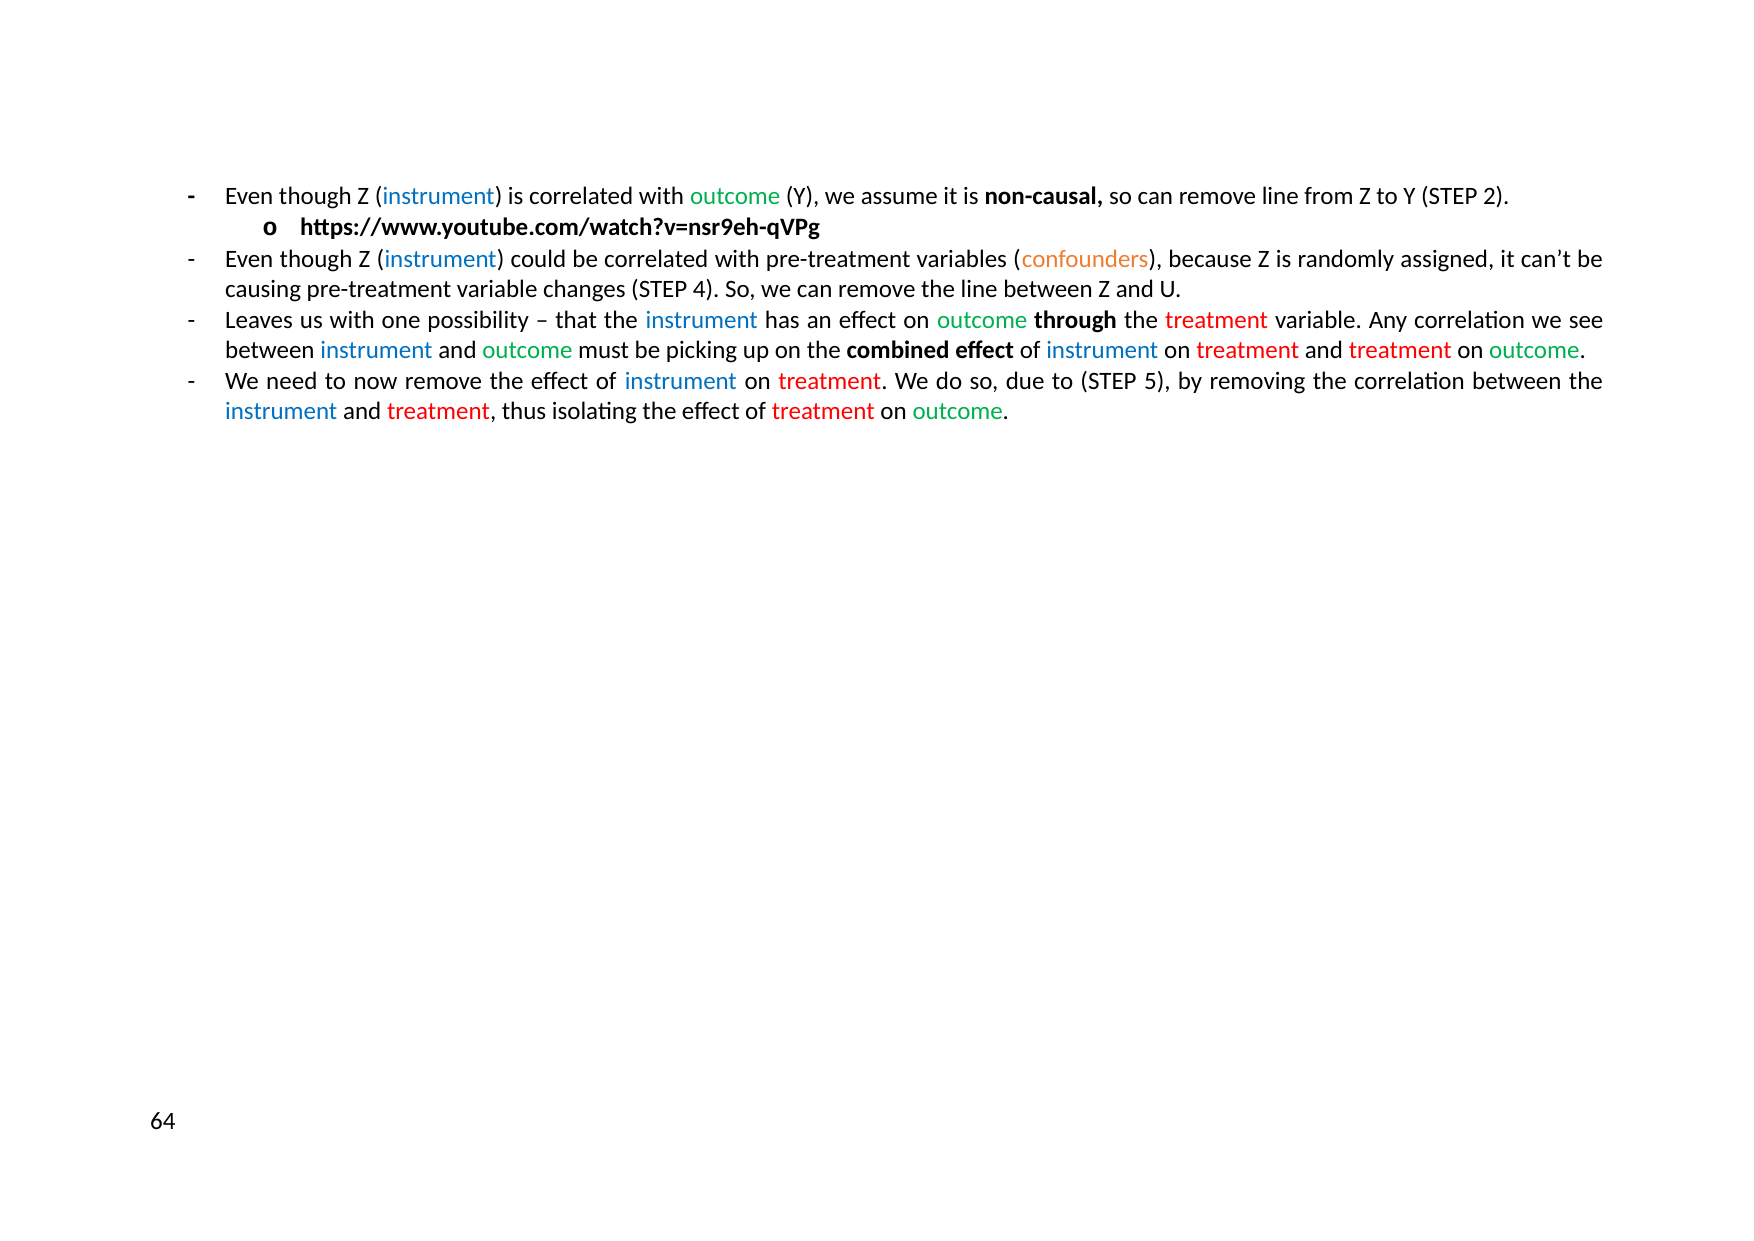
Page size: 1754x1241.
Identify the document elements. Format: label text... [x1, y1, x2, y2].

list Even though Z (instrument) is correlated with outcome (Y), we assume it is non-causal, so can remove line from Z to Y (STEP 2). [187, 181, 1604, 211]
list https://www.youtube.com/watch?v=nsr9eh-qVPg [262, 211, 1604, 243]
list We need to now remove the effect of instrument on treatment. We do so, due to (STEP 5), by removing the correlation between the instrument and treatment, thus isolating the effect of treatment on outcome. [187, 365, 1604, 426]
list Even though Z (instrument) could be correlated with pre-treatment variables (confounders), because Z is randomly assigned, it can’t be causing pre-treatment variable changes (STEP 4). So, we can remove the line between Z and U. [187, 243, 1604, 304]
list Leaves us with one possibility – that the instrument has an effect on outcome through the treatment variable. Any correlation we see between instrument and outcome must be picking up on the combined effect of instrument on treatment and treatment on outcome. [187, 304, 1604, 365]
